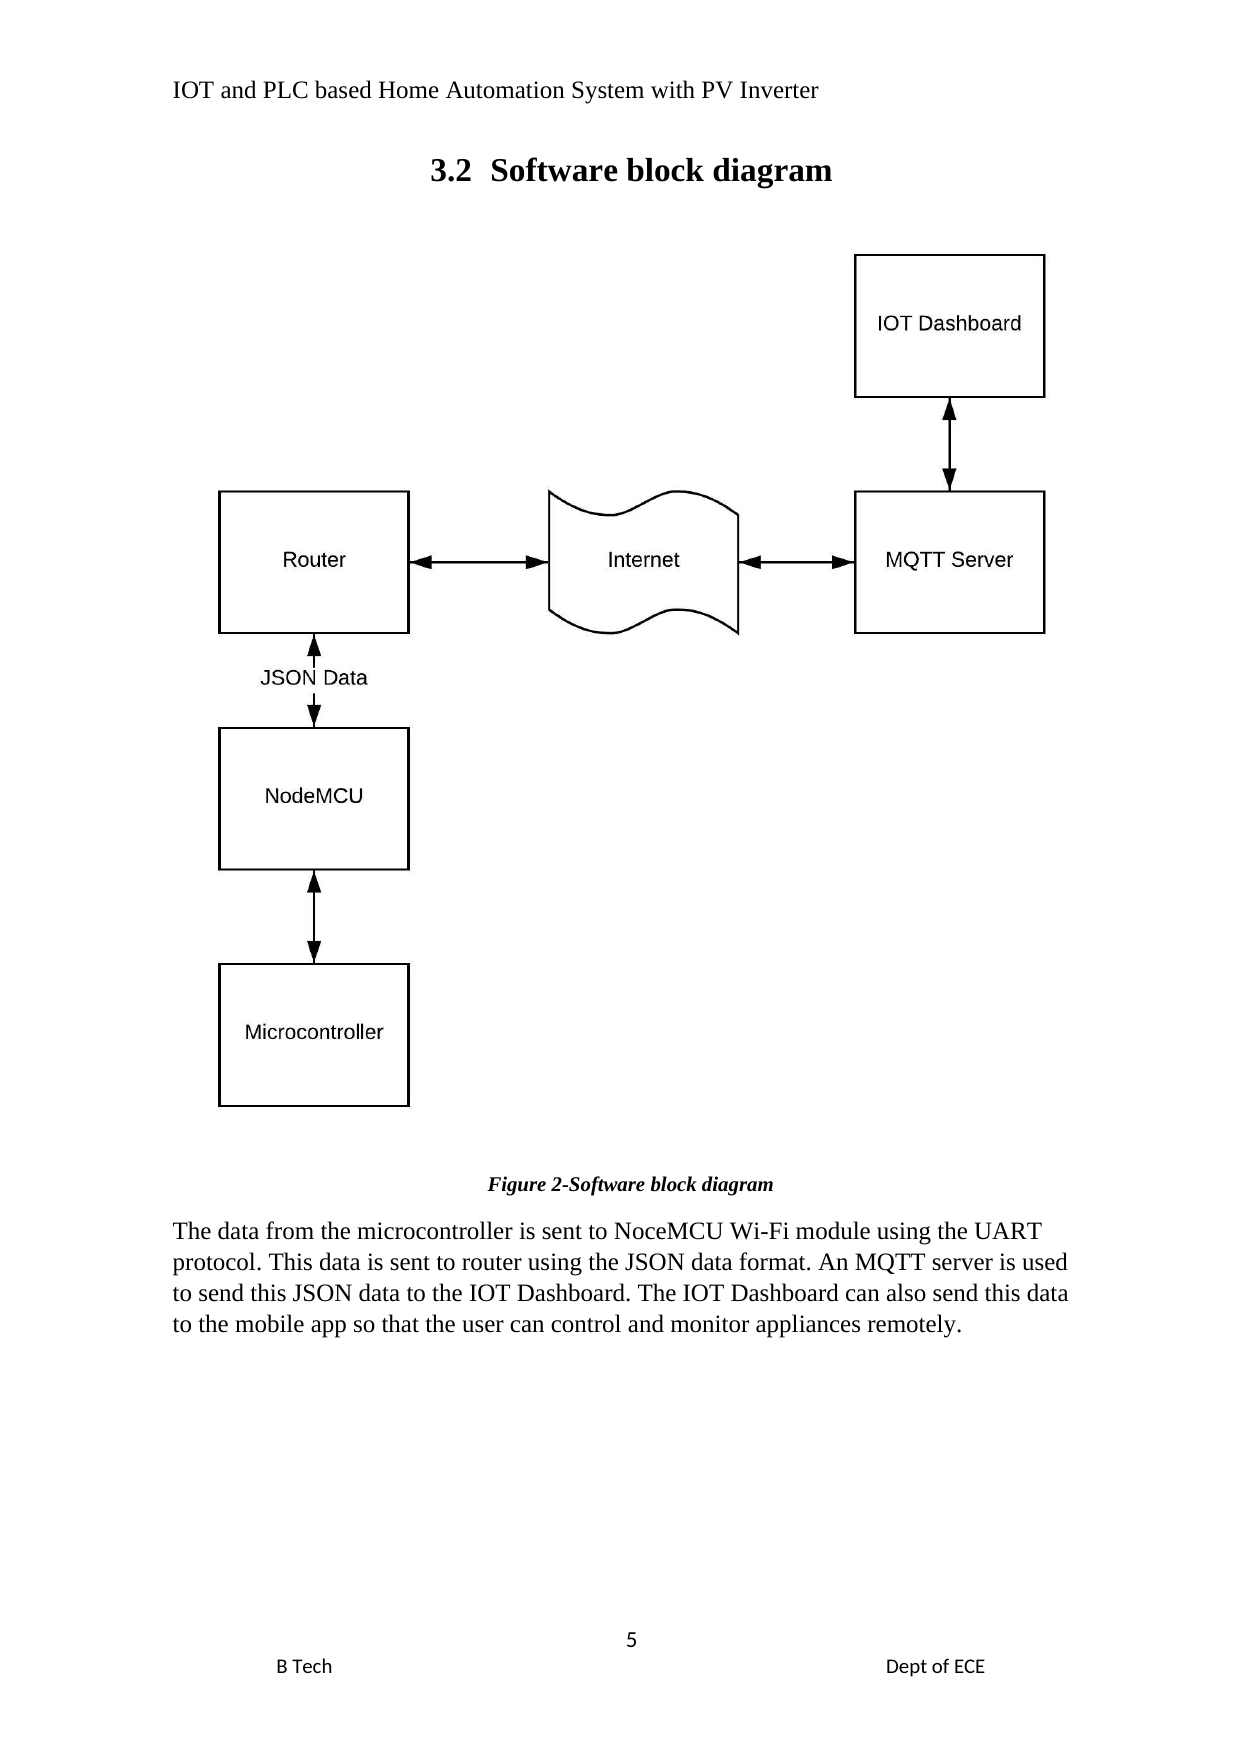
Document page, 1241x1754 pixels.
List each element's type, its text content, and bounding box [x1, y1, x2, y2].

picture [172, 209, 1091, 1153]
text Figure 2-Software block diagram [172, 1172, 1090, 1196]
text The data from the microcontroller is sent to NoceMCU Wi-Fi module using the UART protocol. This data is sent to router using the JSON data format. An MQTT server is used to send this JSON data to the IOT Dashboard. The IOT Dashboard can also send this data to the mobile app so that the user can control and monitor appliances remotely. [172, 1216, 1090, 1338]
subtitle Software block diagram [172, 150, 1090, 188]
